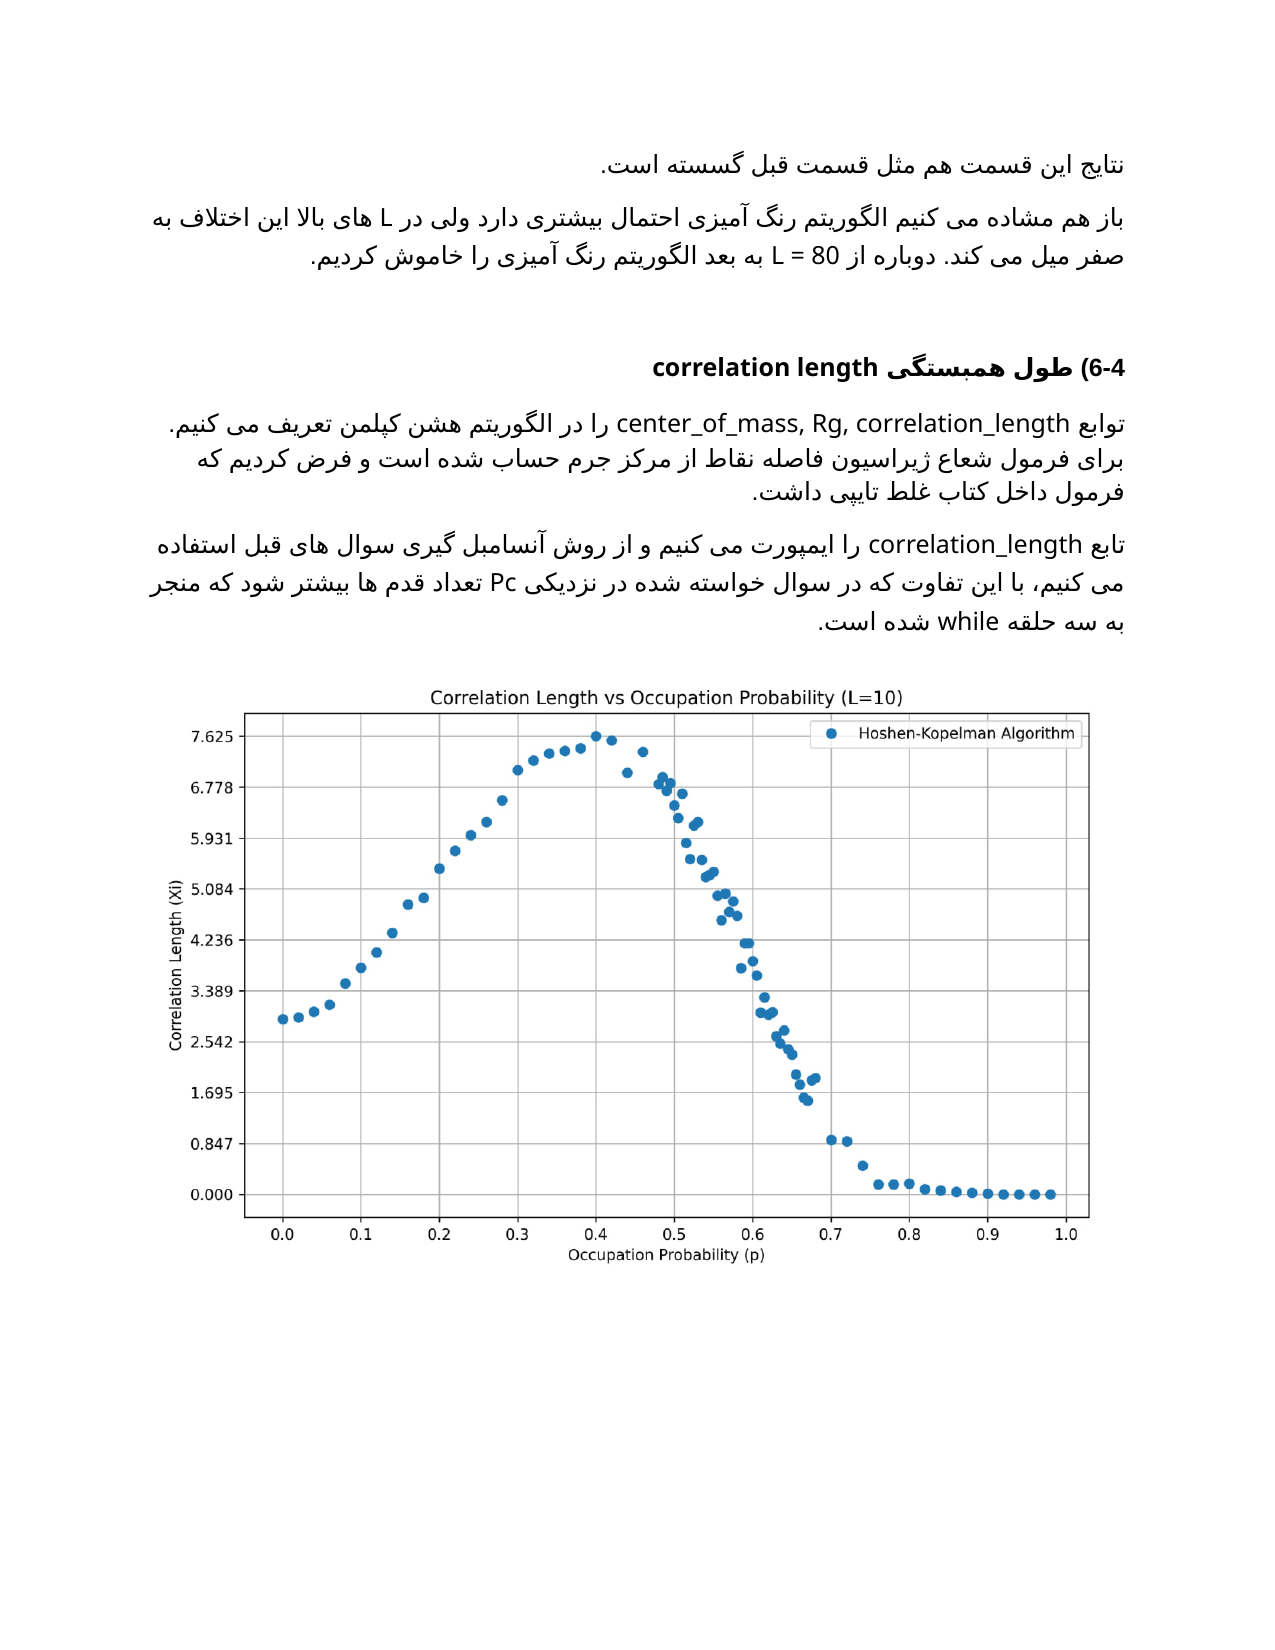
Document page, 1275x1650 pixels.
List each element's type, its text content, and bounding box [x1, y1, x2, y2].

text توابع center_of_mass, Rg, correlation_length را در الگوریتم هشن کپلمن تعریف می کنیم. برای فرمول شعاع ژیراسیون فاصله نقاط از مرکز جرم حساب شده است و فرض کردیم که فرمول داخل کتاب غلط تایپی داشت. [150, 406, 1125, 506]
text باز هم مشاده می کنیم الگوریتم رنگ آمیزی احتمال بیشتری دارد ولی در L های بالا این اختلاف به صفر میل می کند. دوباره از L = 80 به بعد الگوریتم رنگ آمیزی را خاموش کردیم. [150, 200, 1125, 272]
picture [150, 659, 1125, 1276]
text نتایج این قسمت هم مثل قسمت قبل گسسته است. [150, 150, 1125, 179]
text 6-4) طول همبستگی correlation length [150, 350, 1125, 384]
text تابع correlation_length را ایمپورت می کنیم و از روش آنسامبل گیری سوال های قبل استفاده می کنیم، با این تفاوت که در سوال خواسته شده در نزدیکی Pc تعداد قدم ها بیشتر شود که منجر به سه حلقه while شده است. [150, 527, 1125, 637]
